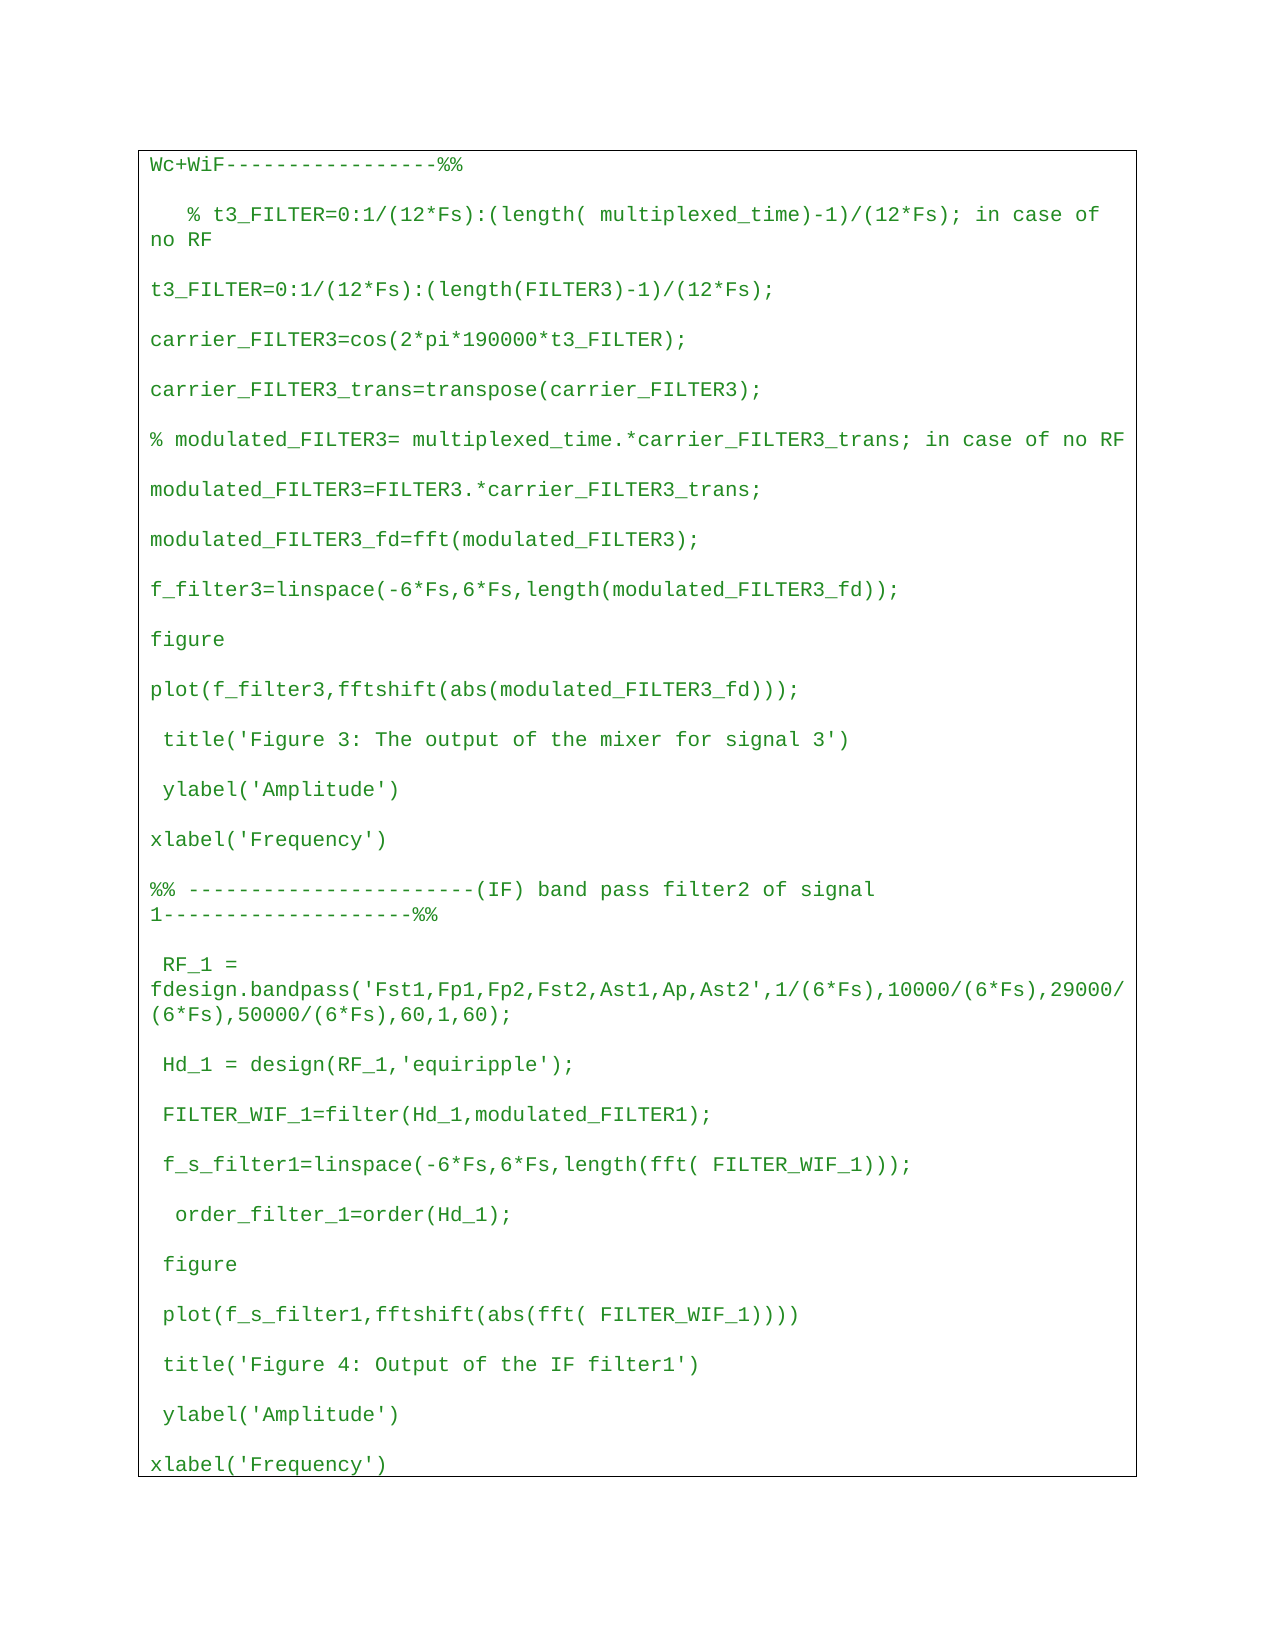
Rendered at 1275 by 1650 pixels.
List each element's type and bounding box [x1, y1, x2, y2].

table_header [139, 151, 1136, 1476]
